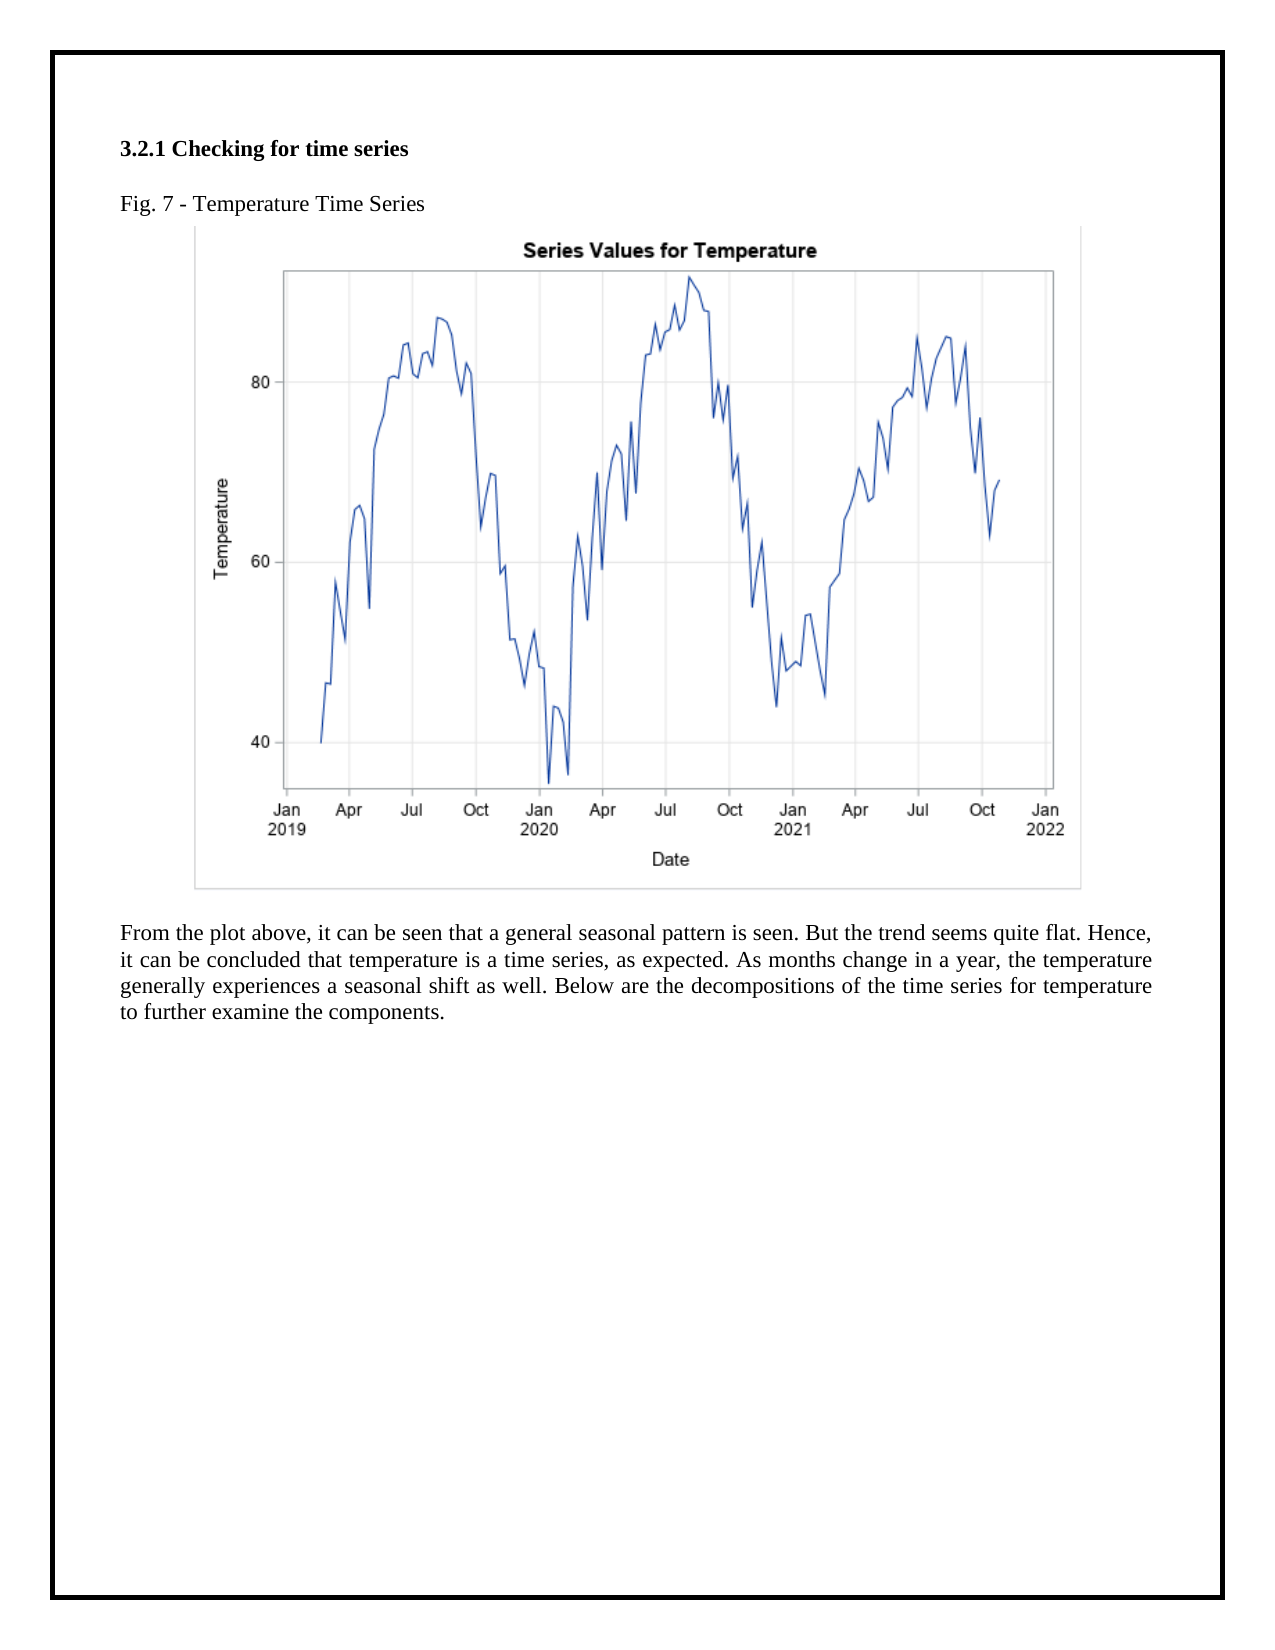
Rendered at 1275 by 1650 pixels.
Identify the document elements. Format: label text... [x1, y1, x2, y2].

text 3.2.1 Checking for time series [120, 135, 1155, 161]
text Fig. 7 - Temperature Time Series [120, 190, 1155, 216]
picture [193, 226, 1082, 891]
text From the plot above, it can be seen that a general seasonal pattern is seen. But the trend seems quite flat. Hence, it can be concluded that temperature is a time series, as expected. As months change in a year, the temperature generally experiences a seasonal shift as well. Below are the decompositions of the time series for temperature to further examine the components. [120, 919, 1155, 1025]
